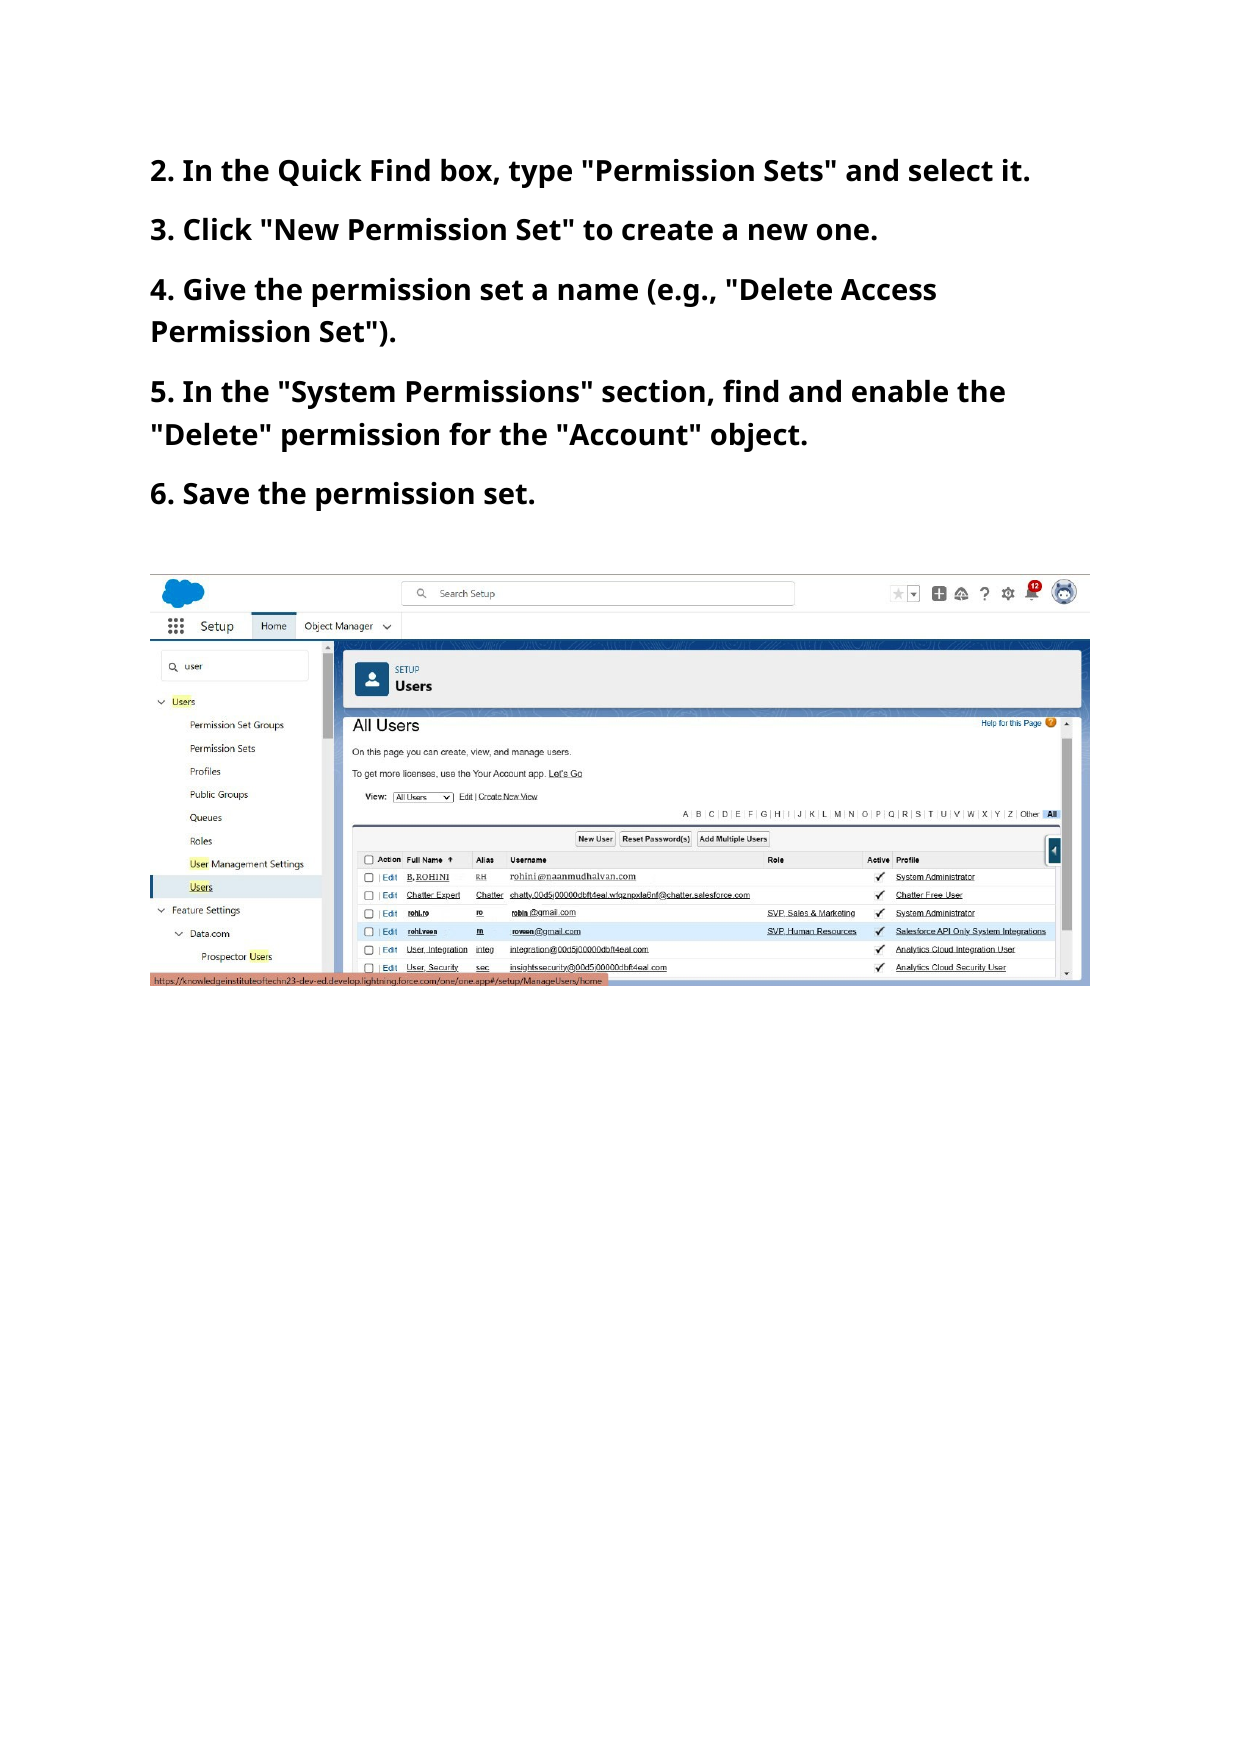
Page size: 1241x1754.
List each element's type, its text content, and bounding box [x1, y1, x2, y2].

text 5. In the "System Permissions" section, find and enable the "Delete" permission for the "Account" object. [150, 371, 1090, 454]
picture [150, 574, 1090, 986]
text 2. In the Quick Find box, type "Permission Sets" and select it. [150, 150, 1090, 190]
text 4. Give the permission set a name (e.g., "Delete Access Permission Set"). [150, 269, 1090, 351]
text 6. Save the permission set. [150, 473, 1090, 513]
text 3. Click "New Permission Set" to create a new one. [150, 209, 1090, 249]
